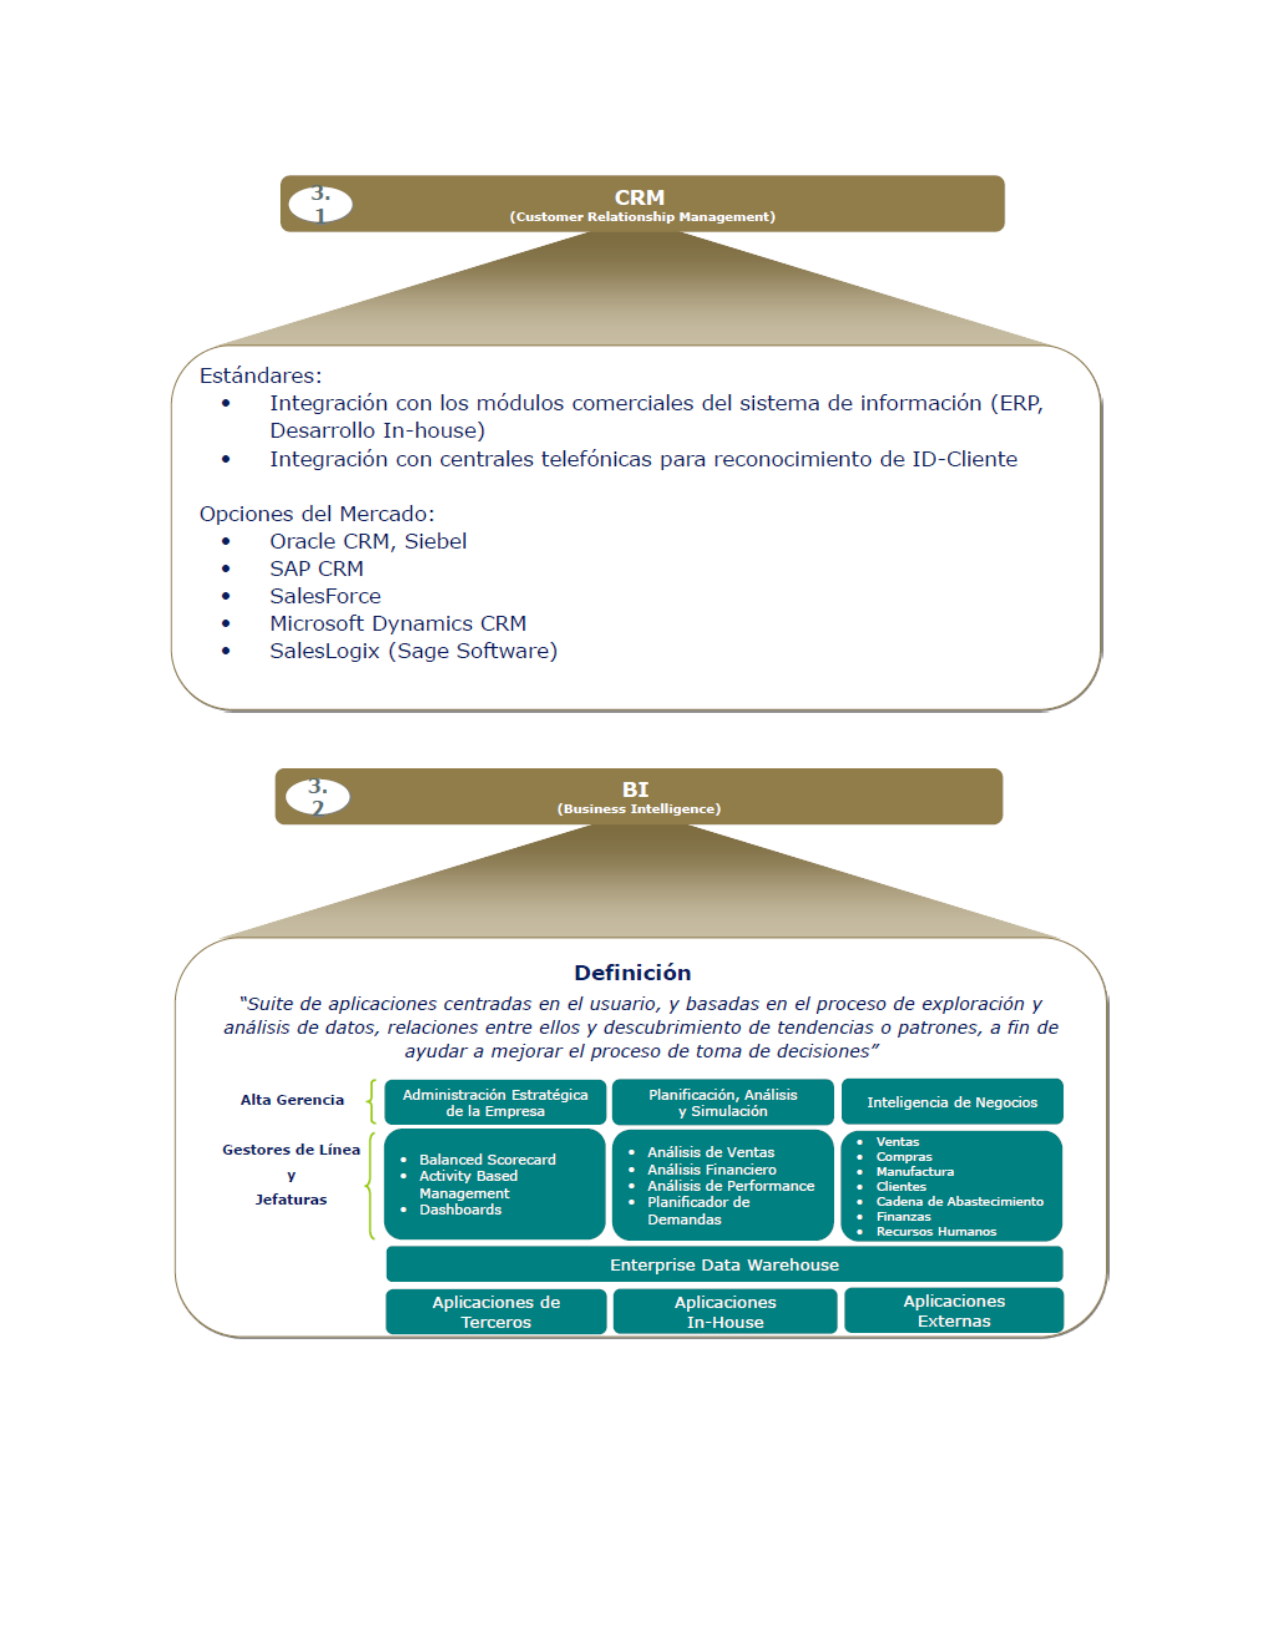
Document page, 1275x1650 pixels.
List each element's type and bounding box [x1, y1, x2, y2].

picture [150, 741, 1125, 1353]
picture [150, 150, 1125, 723]
